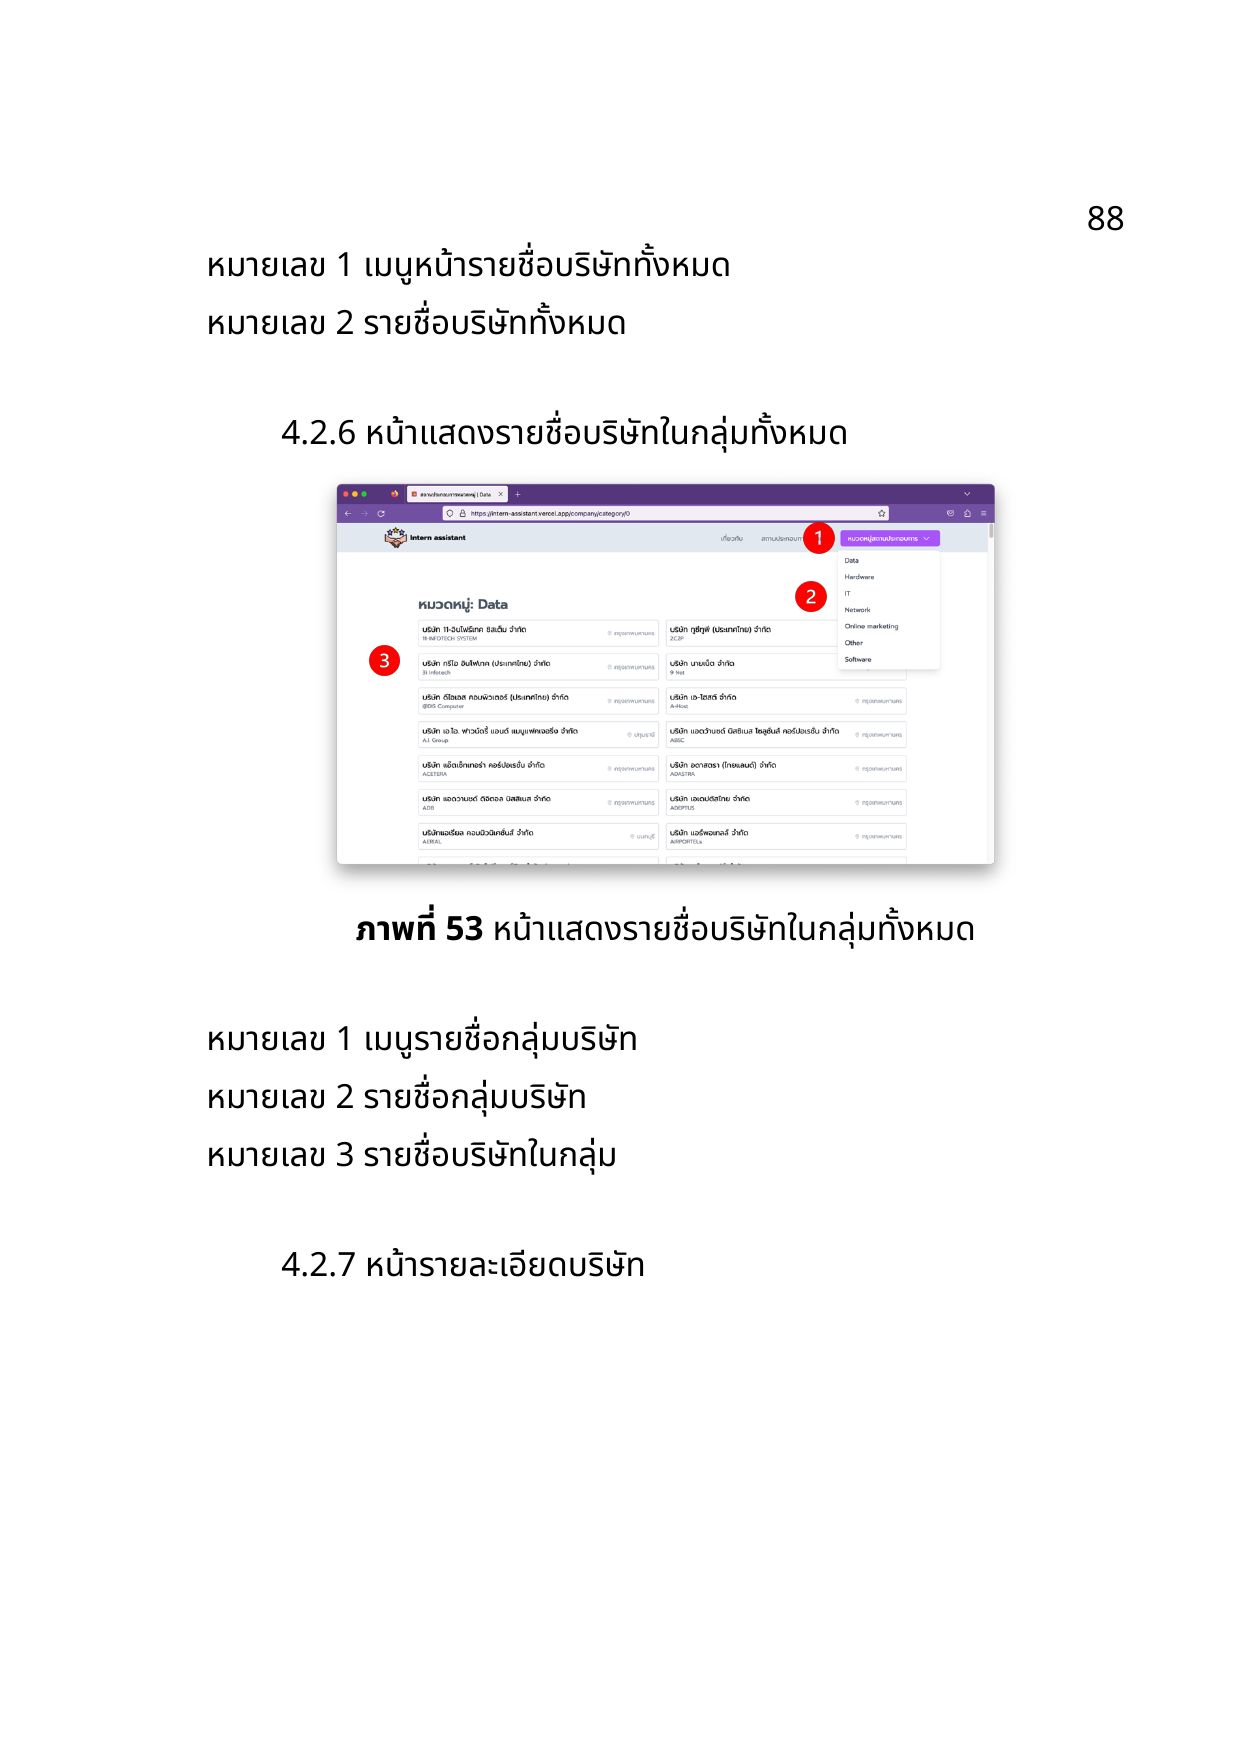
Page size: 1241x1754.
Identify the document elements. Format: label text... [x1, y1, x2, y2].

text หมายเลข 1 เมนูหน้ารายชื่อบริษัททั้งหมด [206, 240, 1125, 291]
text ภาพที่ 53 หน้าแสดงรายชื่อบริษัทในกลุ่มทั้งหมด [206, 904, 1125, 955]
text หมายเลข 3 รายชื่อบริษัทในกลุ่ม [206, 1131, 1125, 1181]
text หมายเลข 2 รายชื่อบริษัททั้งหมด [206, 298, 1125, 349]
text 4.2.6 หน้าแสดงรายชื่อบริษัทในกลุ่มทั้งหมด [206, 409, 1125, 459]
text หมายเลข 1 เมนูรายชื่อกลุ่มบริษัท [206, 1014, 1125, 1065]
picture [311, 467, 1020, 898]
text หมายเลข 2 รายชื่อกลุ่มบริษัท [206, 1073, 1125, 1123]
text 4.2.7 หน้ารายละเอียดบริษัท [206, 1241, 1125, 1292]
